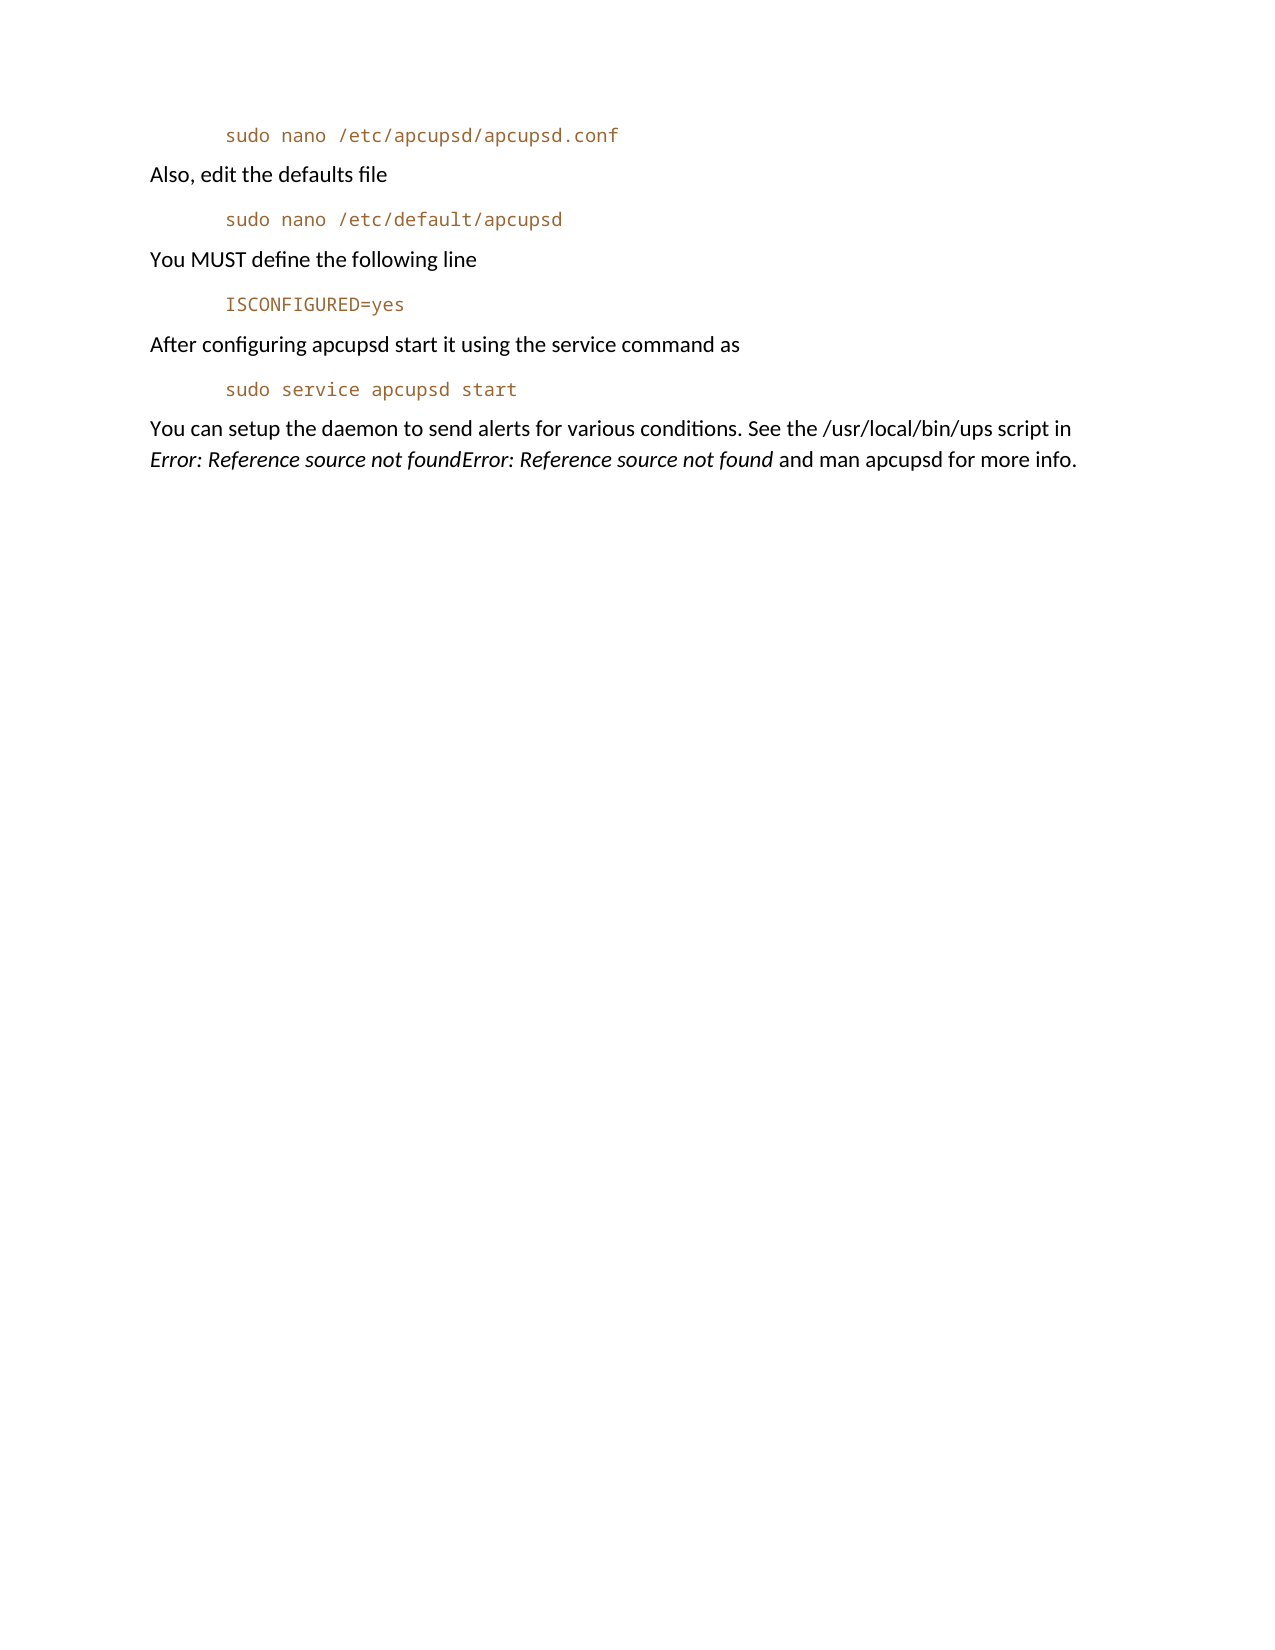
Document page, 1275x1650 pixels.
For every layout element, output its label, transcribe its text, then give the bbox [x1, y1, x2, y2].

text sudo nano /etc/apcupsd/apcupsd.conf [225, 122, 1125, 147]
text Also, edit the defaults file [150, 160, 1125, 188]
text You MUST define the following line [150, 245, 1125, 273]
text After configuring apcupsd start it using the service command as [150, 330, 1125, 358]
text ISCONFIGURED=yes [225, 292, 1125, 317]
text sudo nano /etc/default/apcupsd [225, 207, 1125, 232]
text sudo service apcupsd start [225, 377, 1125, 402]
text You can setup the daemon to send alerts for various conditions. See the /usr/local/bin/ups script in Appendix B: Custom Scripts and man apcupsd for more info. [150, 414, 1125, 473]
